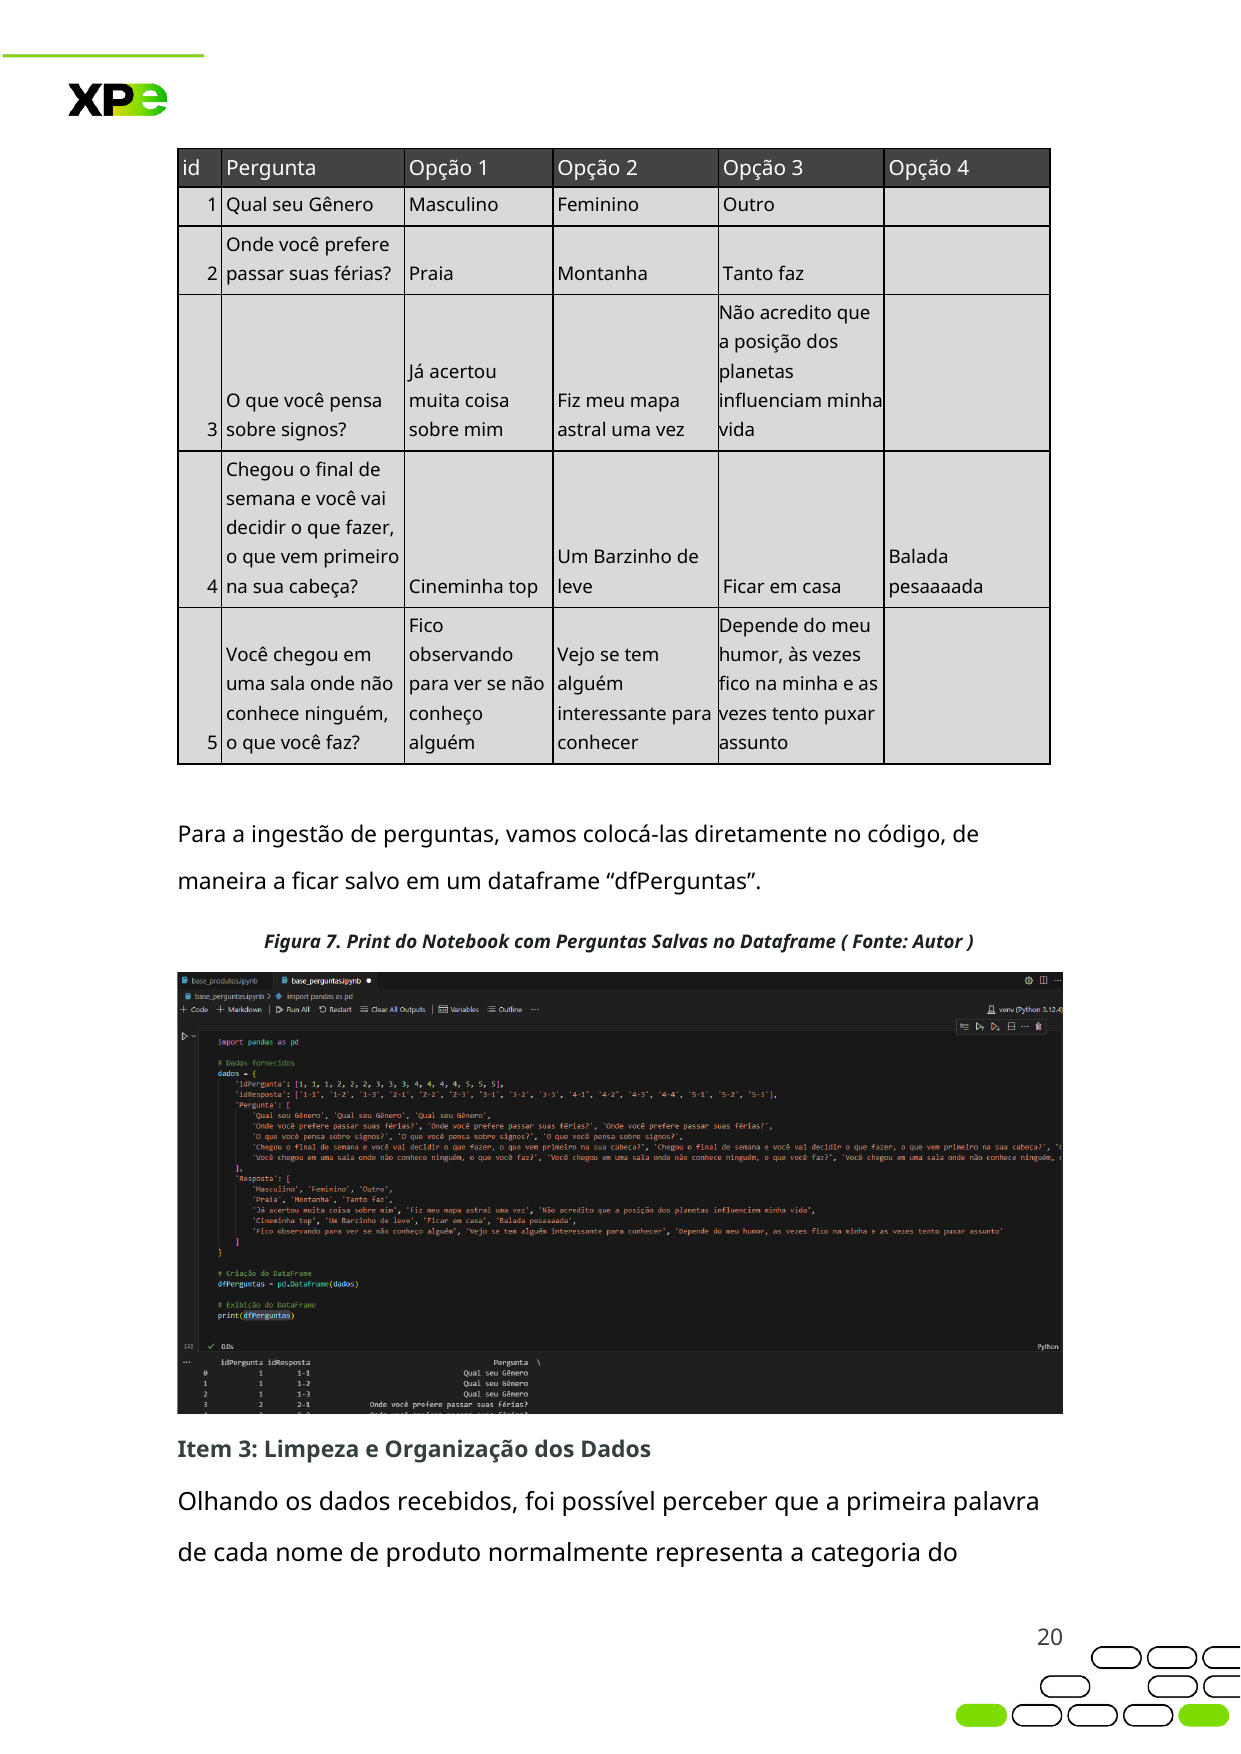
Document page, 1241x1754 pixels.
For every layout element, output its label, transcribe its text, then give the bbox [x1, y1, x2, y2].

picture [955, 1646, 1241, 1727]
text Item 3: Limpeza e Organização dos Dados [177, 1433, 1063, 1464]
text Para a ingestão de perguntas, vamos colocá-las diretamente no código, de maneira a ficar salvo em um dataframe “dfPerguntas”. [177, 818, 1063, 896]
picture [177, 972, 1063, 1414]
text Figura 7. Print do Notebook com Perguntas Salvas no Dataframe ( Fonte: Autor ) [177, 928, 1063, 954]
picture [2, 51, 205, 148]
